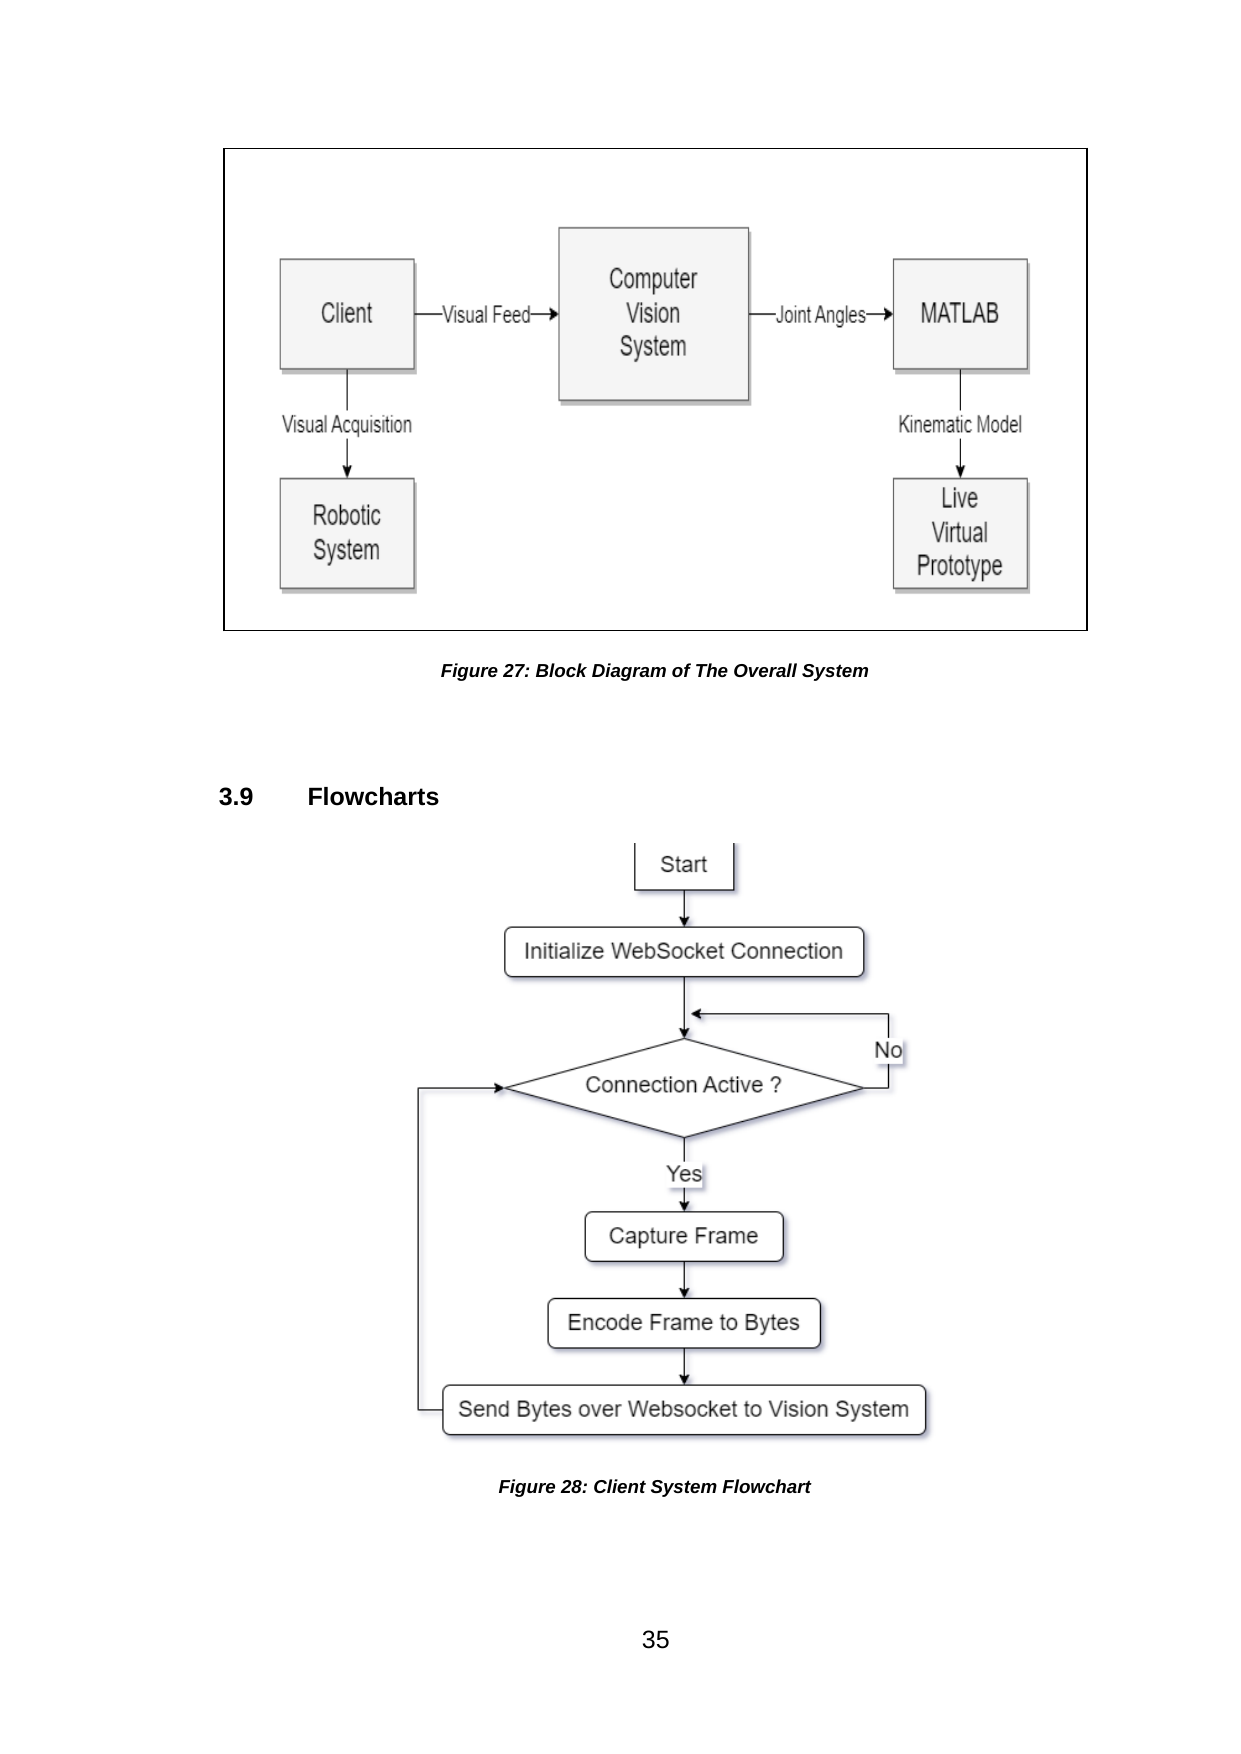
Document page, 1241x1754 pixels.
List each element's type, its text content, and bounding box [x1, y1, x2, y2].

text Figure 27: Block Diagram of The Overall System [218, 660, 1092, 682]
subtitle Flowcharts [218, 782, 1092, 810]
text Figure 28: Client System Flowchart [218, 1476, 1092, 1497]
picture [409, 843, 940, 1448]
picture [225, 149, 1086, 630]
